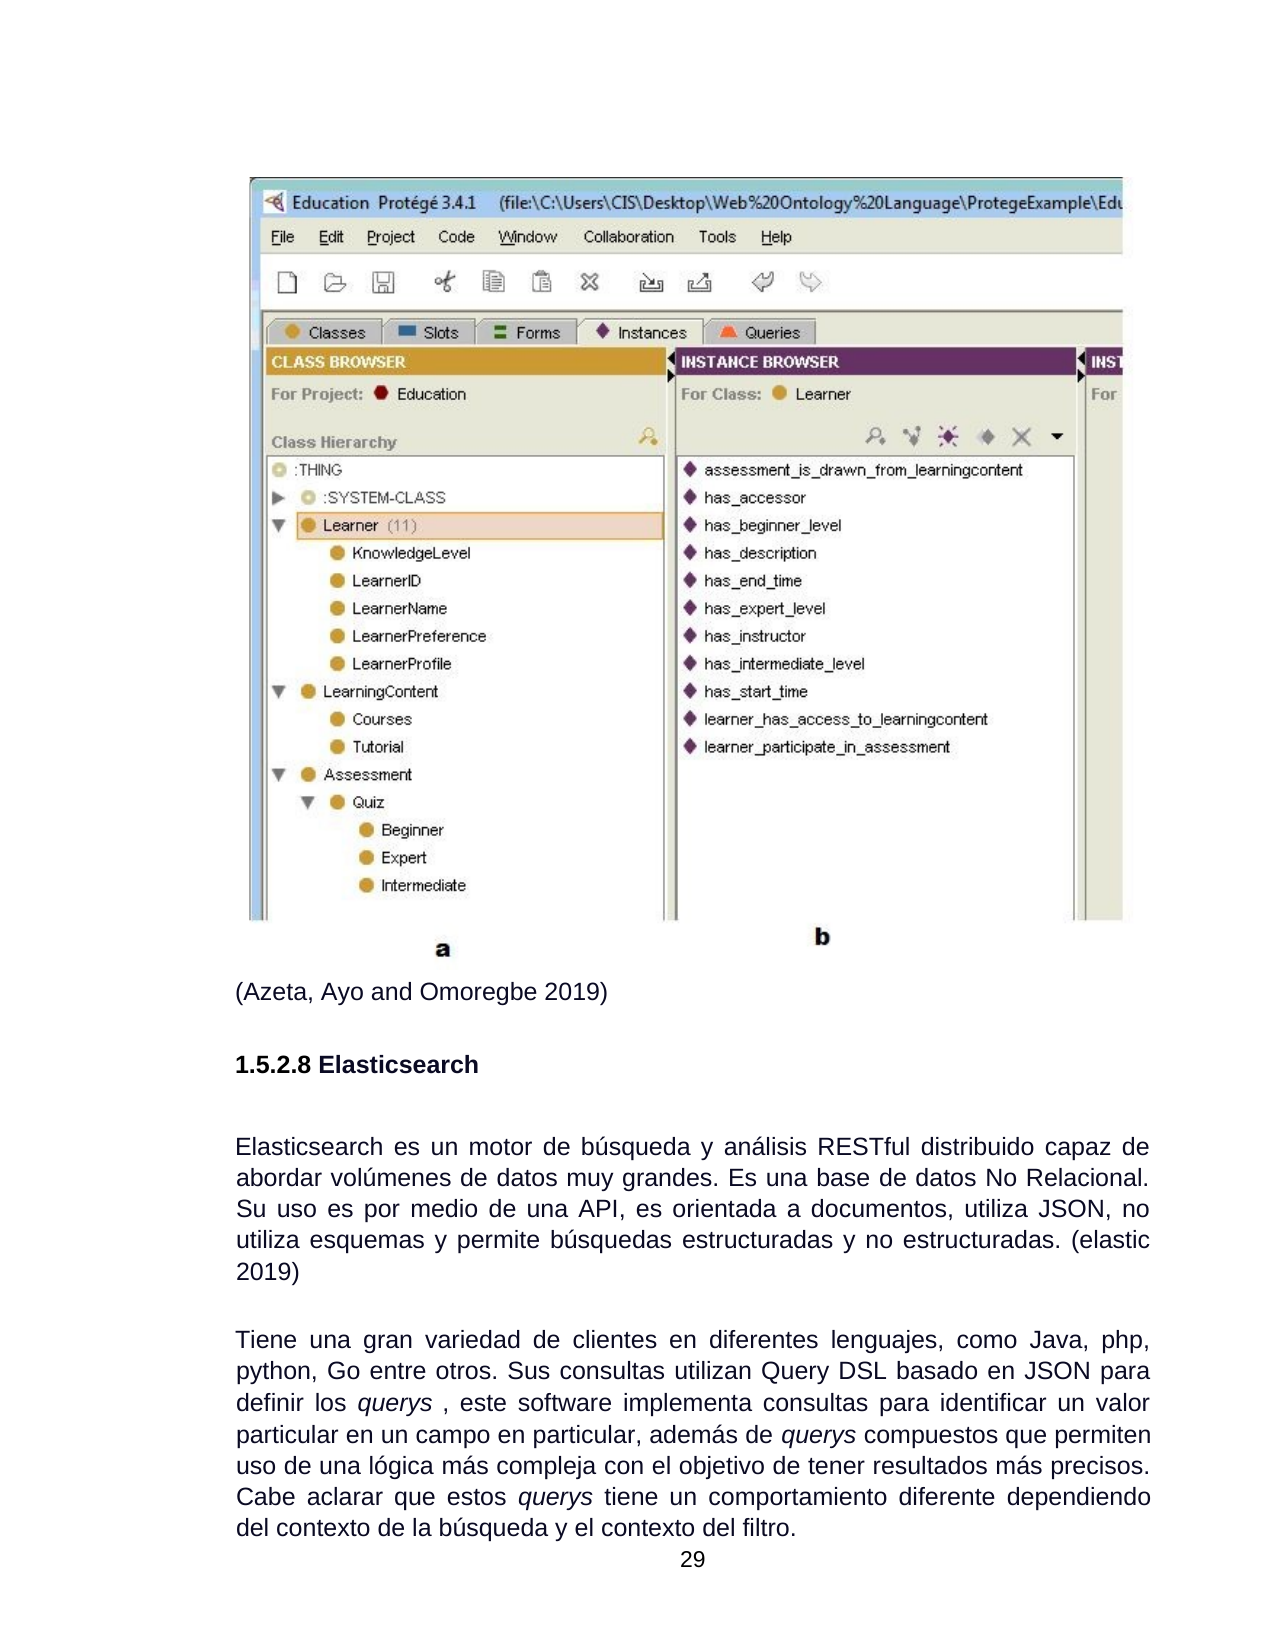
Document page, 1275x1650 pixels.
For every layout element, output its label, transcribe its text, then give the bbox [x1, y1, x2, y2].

text Elasticsearch es un motor de búsqueda y análisis RESTful distribuido capaz de abordar volúmenes de datos muy grandes. Es una base de datos No Relacional. Su uso es por medio de una API, es orientada a documentos, utiliza JSON, no utiliza esquemas y permite búsquedas estructuradas y no estructuradas. (elastic 2019) [235, 1132, 1152, 1285]
text (Azeta, Ayo and Omoregbe 2019) [235, 977, 1152, 1006]
subtitle 1.5.2.8 Elasticsearch​ [235, 1050, 1150, 1079]
text Tiene una gran variedad de clientes en diferentes lenguajes, como Java, php, python, Go entre otros. Sus consultas utilizan Query DSL basado en JSON para definir los querys​ ​, este software implementa consultas para identificar un valor particular en un campo en particular, además de querys​ ​compuestos que permiten uso de una lógica más compleja con el objetivo de tener resultados más precisos. Cabe aclarar que estos querys​ ​tiene un comportamiento diferente dependiendo del contexto de la búsqueda y el contexto del filtro. [235, 1325, 1152, 1542]
picture [249, 177, 1136, 970]
